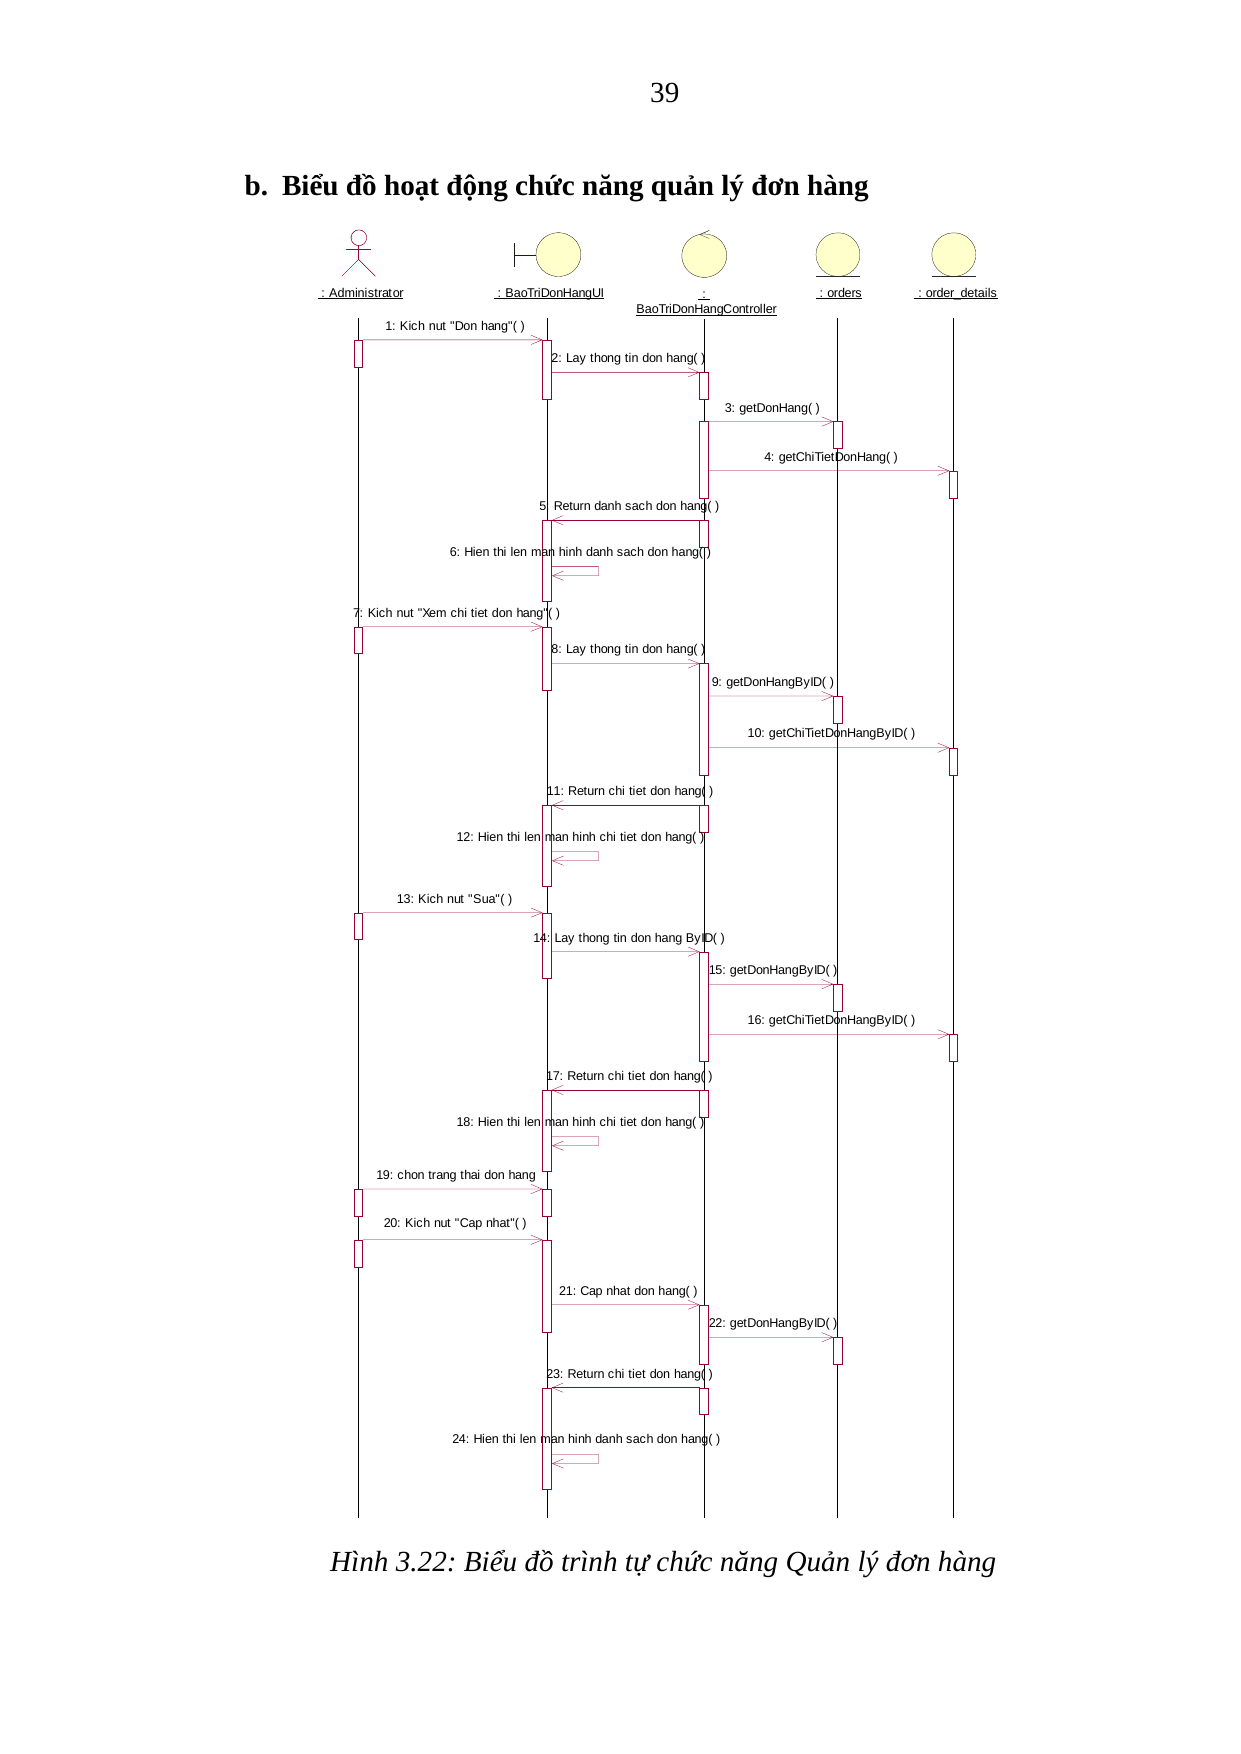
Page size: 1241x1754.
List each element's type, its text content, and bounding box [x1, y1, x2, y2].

subtitle Biểu đồ hoạt động chức năng quản lý đơn hàng [244, 168, 1122, 201]
